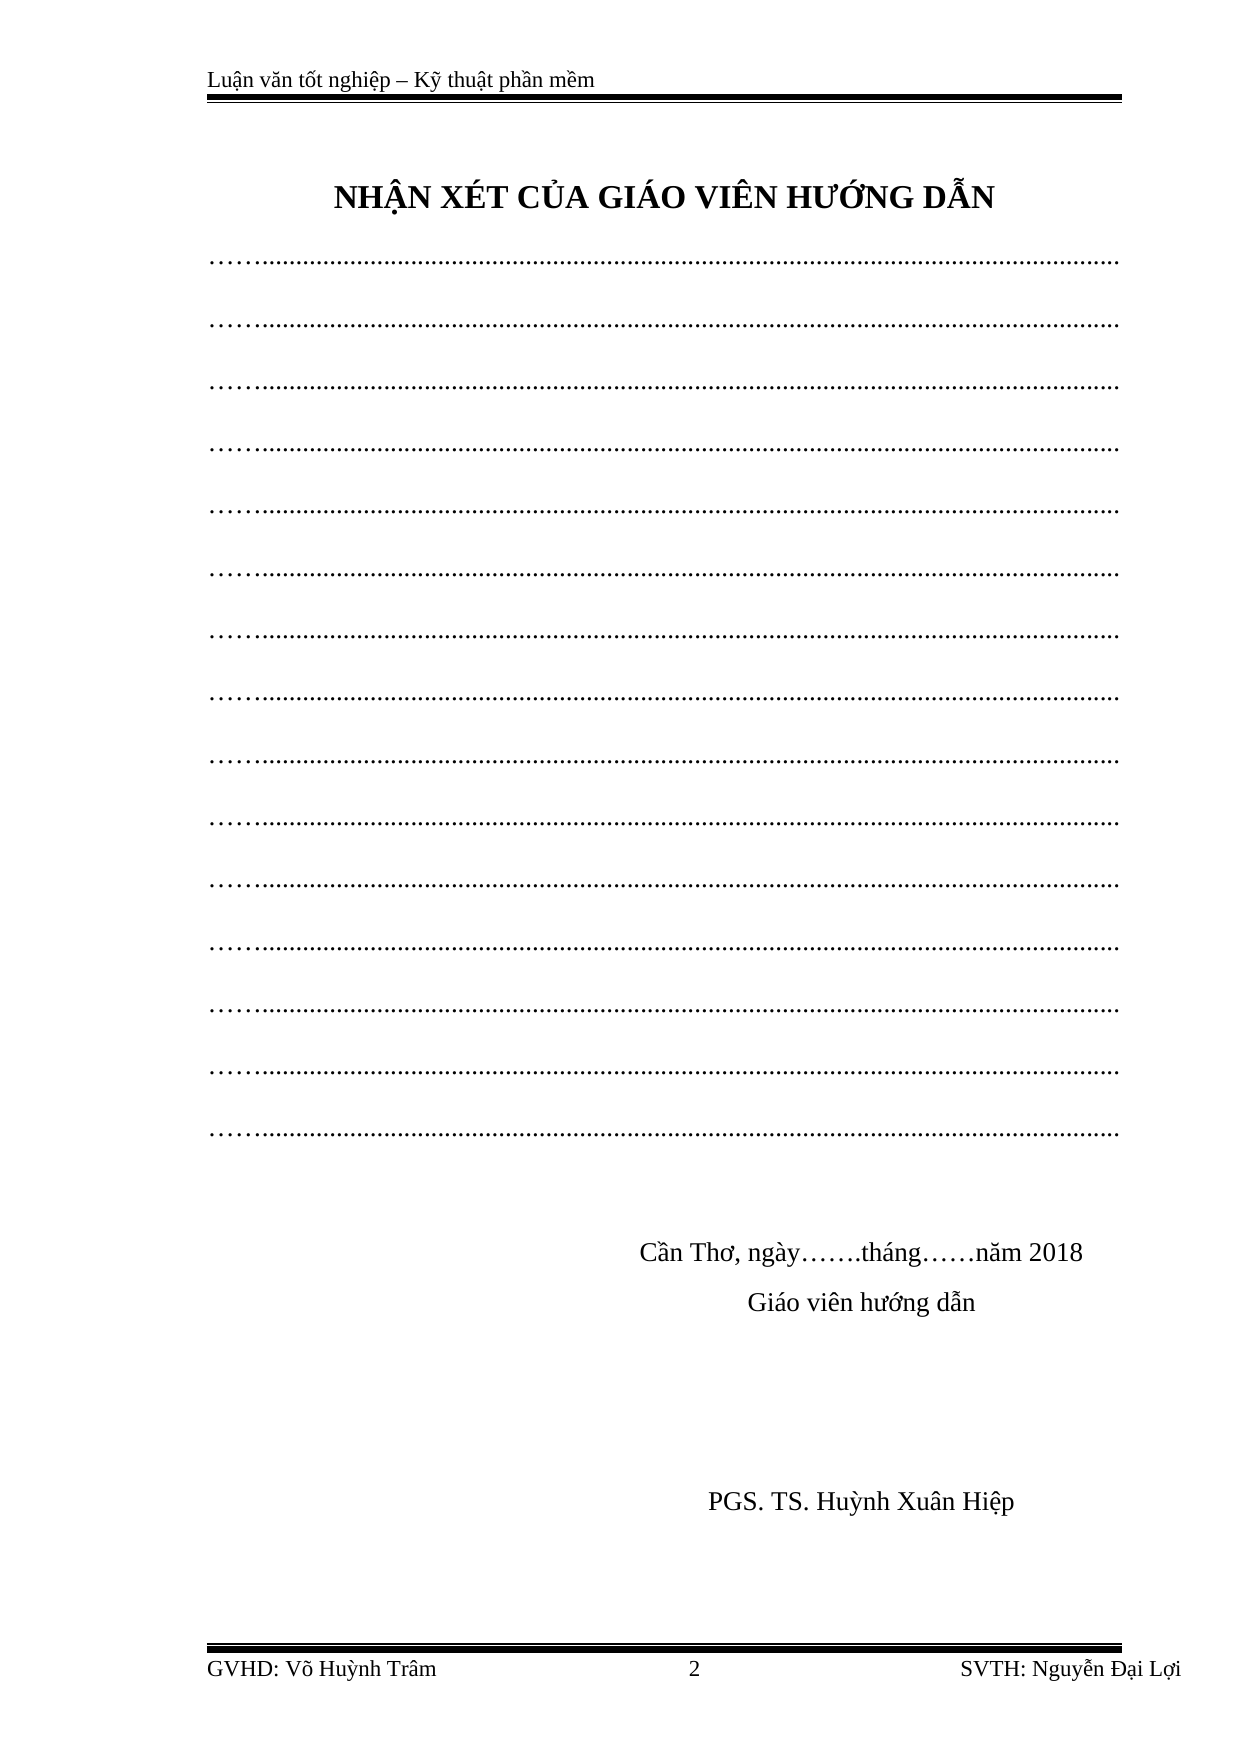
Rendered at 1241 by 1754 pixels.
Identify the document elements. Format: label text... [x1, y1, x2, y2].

text ……............................................................................................................................... [207, 489, 1122, 520]
text ……............................................................................................................................... [207, 551, 1122, 582]
text ……............................................................................................................................... [207, 426, 1122, 457]
text ……............................................................................................................................... [207, 239, 1122, 271]
text ……............................................................................................................................... [207, 738, 1122, 769]
text ……............................................................................................................................... [207, 1112, 1122, 1143]
text Cần Thơ, ngày…….tháng……năm 2018 [601, 1236, 1122, 1267]
text ……............................................................................................................................... [207, 800, 1122, 831]
text ……............................................................................................................................... [207, 925, 1122, 956]
text ……............................................................................................................................... [207, 1049, 1122, 1080]
text ……............................................................................................................................... [207, 862, 1122, 893]
text Giáo viên hướng dẫn [601, 1286, 1122, 1317]
text ……............................................................................................................................... [207, 302, 1122, 333]
text ……............................................................................................................................... [207, 676, 1122, 707]
text ……............................................................................................................................... [207, 364, 1122, 395]
text ……............................................................................................................................... [207, 613, 1122, 644]
text PGS. TS. Huỳnh Xuân Hiệp [601, 1486, 1122, 1517]
text NHẬN XÉT CỦA GIÁO VIÊN HƯỚNG DẪN [207, 177, 1122, 216]
text ……............................................................................................................................... [207, 987, 1122, 1018]
